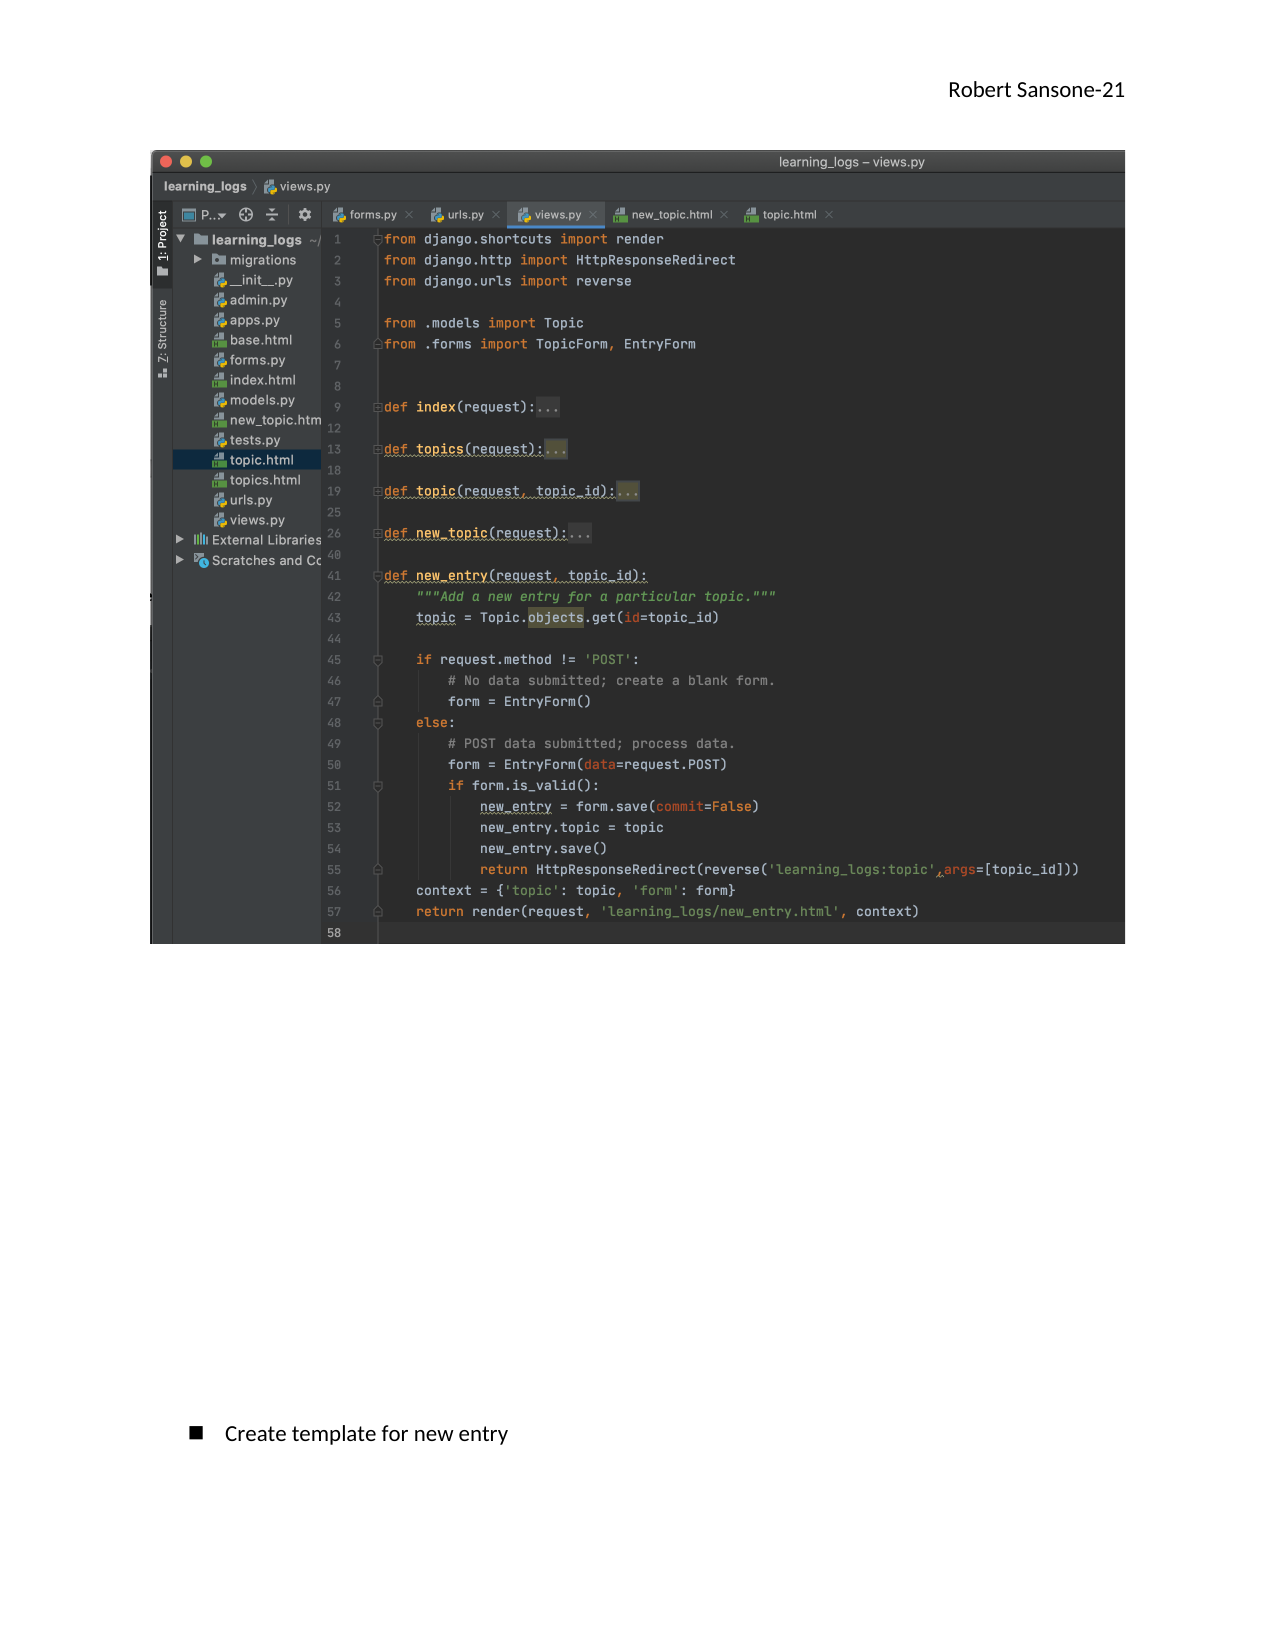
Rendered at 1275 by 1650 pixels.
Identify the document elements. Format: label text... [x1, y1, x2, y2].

picture [150, 150, 1125, 944]
list Create template for new entry [187, 1419, 1125, 1448]
